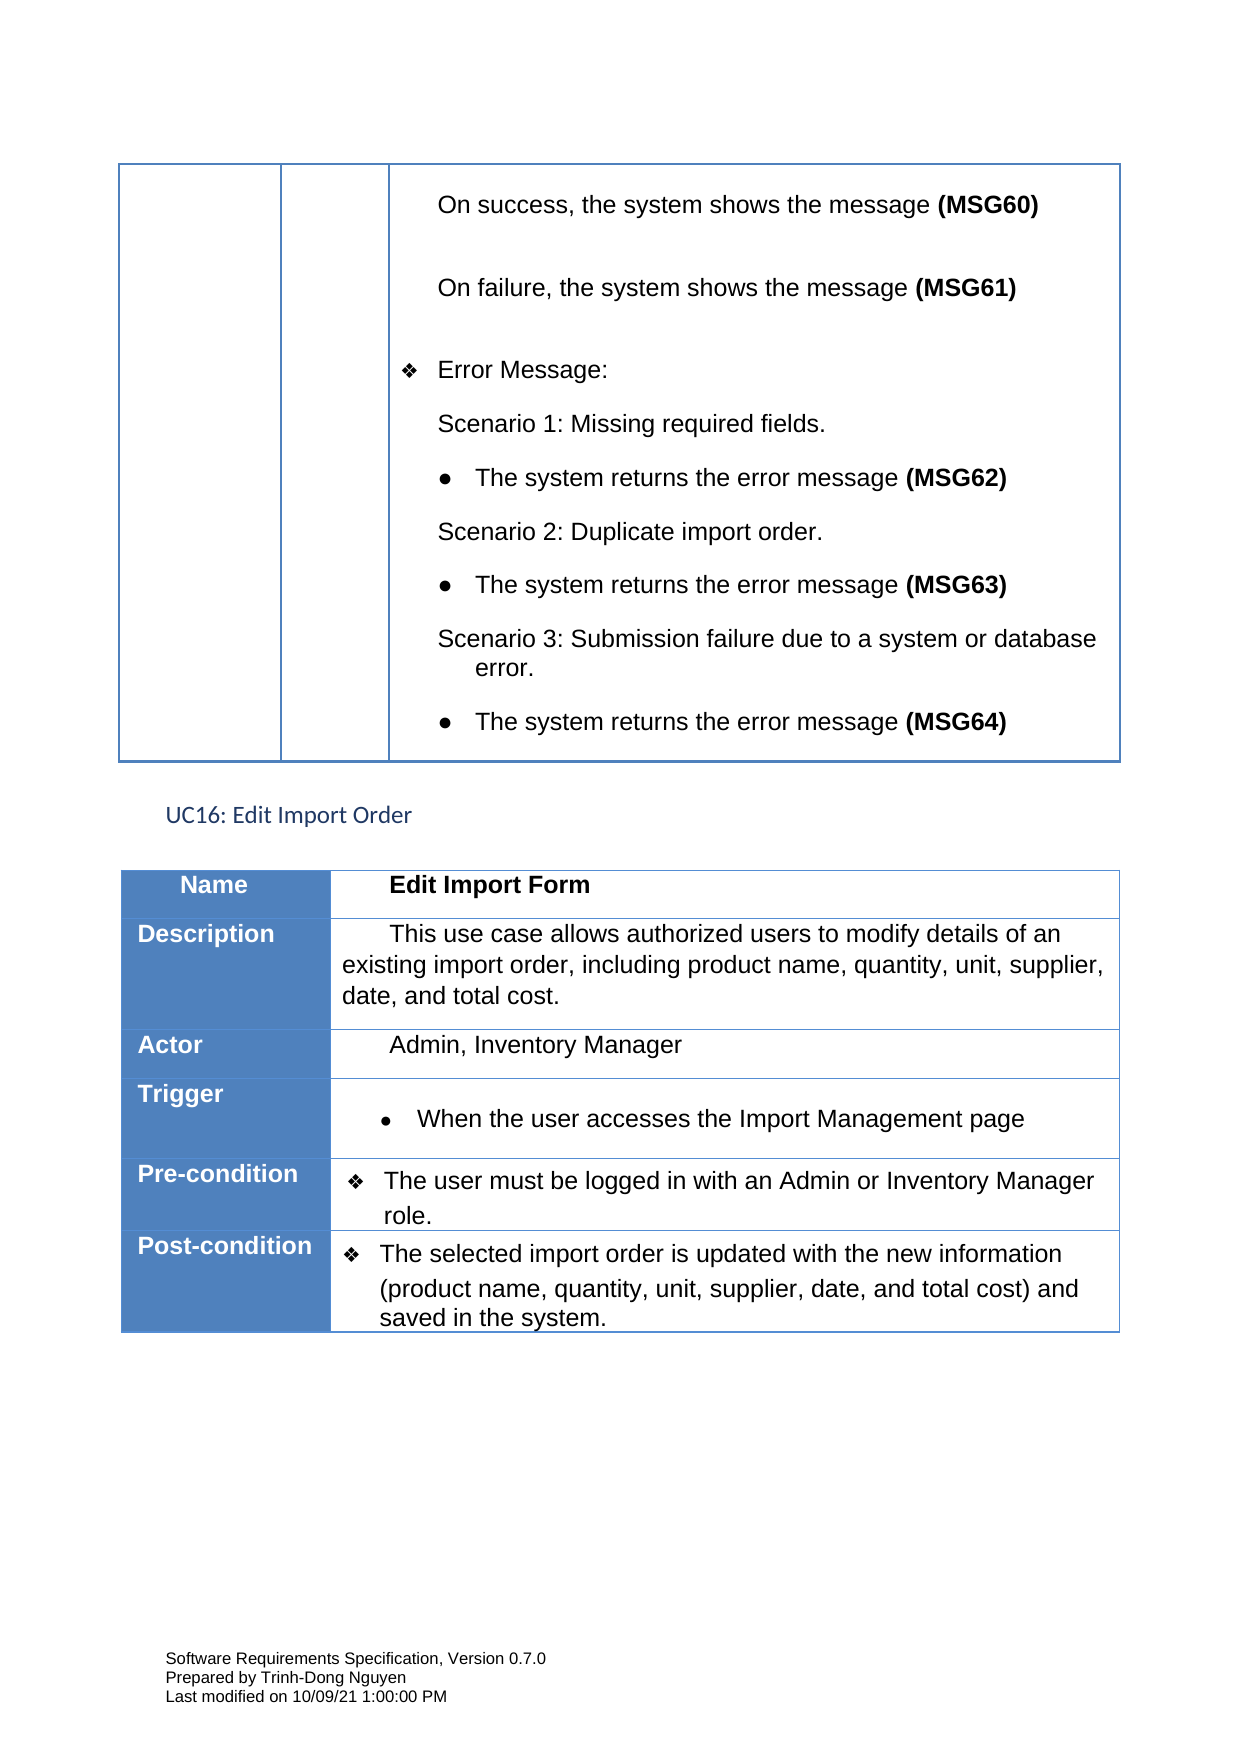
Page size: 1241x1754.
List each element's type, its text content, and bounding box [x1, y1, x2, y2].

table_header Name [122, 871, 330, 918]
subtitle UC16: Edit Import Order [118, 799, 1122, 830]
table_cell Actor [122, 1030, 330, 1078]
table_cell Description [122, 919, 330, 1029]
table_cell When the user accesses the Import Management page [331, 1079, 1119, 1158]
table_cell This use case allows authorized users to modify details of an existing import order, including product name, quantity, unit, supplier, date, and total cost. [331, 919, 1119, 1029]
table_cell Trigger [122, 1079, 330, 1158]
table_cell The user must be logged in with an Admin or Inventory Manager role. [331, 1159, 1119, 1230]
table_cell Pre-condition [122, 1159, 330, 1230]
table_cell Admin, Inventory Manager [331, 1030, 1119, 1078]
table_header Edit Import Form [331, 871, 1119, 918]
table_cell Post-condition [122, 1231, 330, 1331]
table_cell The selected import order is updated with the new information (product name, quantity, unit, supplier, date, and total cost) and saved in the system. [331, 1231, 1119, 1331]
